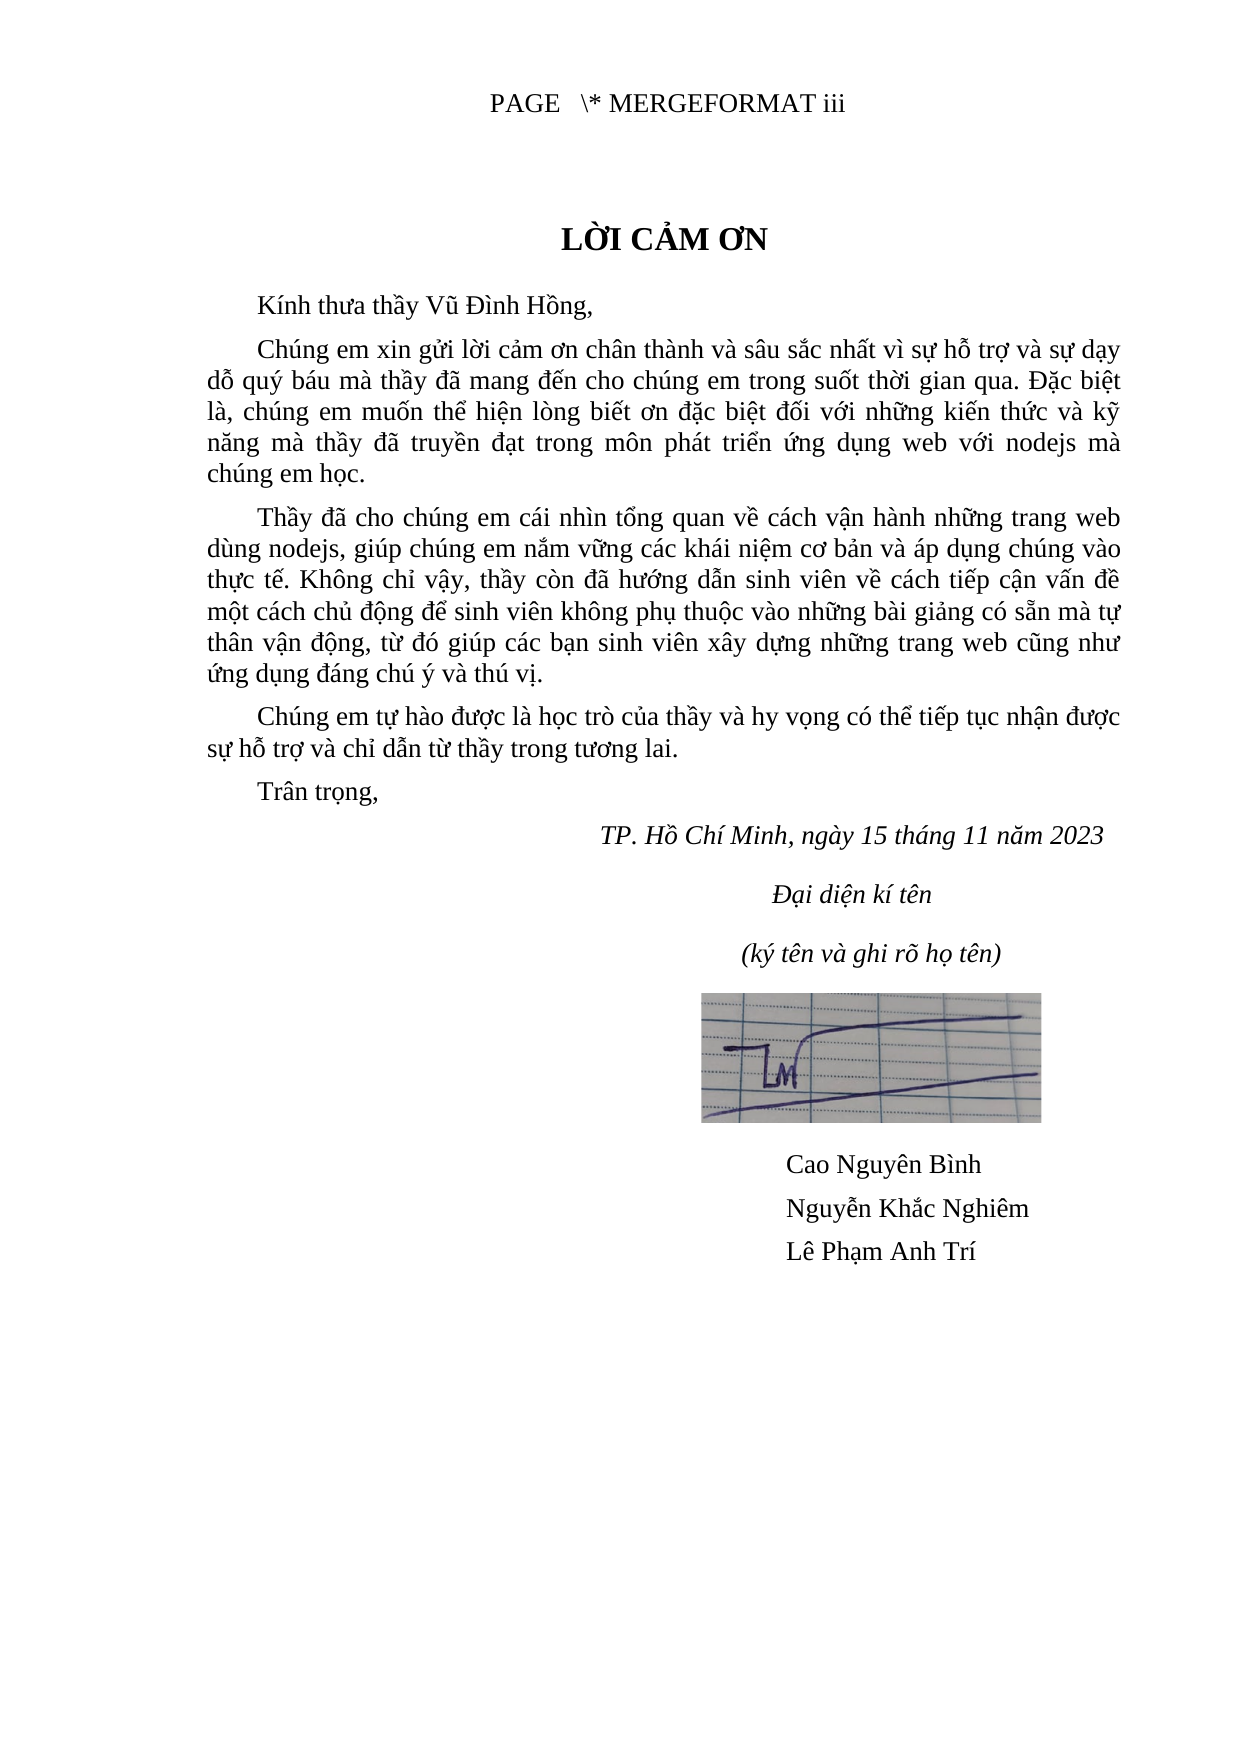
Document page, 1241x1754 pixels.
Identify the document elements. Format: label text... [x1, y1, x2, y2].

text Trân trọng, [207, 775, 1122, 806]
text (ký tên và ghi rõ họ tên) [207, 937, 1122, 968]
text Chúng em tự hào được là học trò của thầy và hy vọng có thể tiếp tục nhận được sự hỗ trợ và chỉ dẫn từ thầy trong tương lai. [207, 701, 1122, 763]
text Thầy đã cho chúng em cái nhìn tổng quan về cách vận hành những trang web dùng nodejs, giúp chúng em nắm vững các khái niệm cơ bản và áp dụng chúng vào thực tế. Không chỉ vậy, thầy còn đã hướng dẫn sinh viên về cách tiếp cận vấn đề một cách chủ động để sinh viên không phụ thuộc vào những bài giảng có sẵn mà tự thân vận động, từ đó giúp các bạn sinh viên xây dựng những trang web cũng như ứng dụng đáng chú ý và thú vị. [207, 501, 1122, 688]
text Kính thưa thầy Vũ Đình Hồng, [207, 289, 1122, 320]
text Chúng em xin gửi lời cảm ơn chân thành và sâu sắc nhất vì sự hỗ trợ và sự dạy dỗ quý báu mà thầy đã mang đến cho chúng em trong suốt thời gian qua. Đặc biệt là, chúng em muốn thể hiện lòng biết ơn đặc biệt đối với những kiến thức và kỹ năng mà thầy đã truyền đạt trong môn phát triển ứng dụng web với nodejs mà chúng em học. [207, 333, 1122, 489]
text Cao Nguyên Bình [207, 1148, 1122, 1179]
text TP. Hồ Chí Minh, ngày 15 tháng 11 năm 2023 [582, 819, 1122, 850]
text Nguyễn Khắc Nghiêm [207, 1192, 1122, 1223]
text Đại diện kí tên [582, 878, 1122, 909]
picture [701, 993, 1042, 1123]
text LỜI CẢM ƠN [207, 219, 1122, 258]
text Lê Phạm Anh Trí [207, 1235, 1122, 1266]
